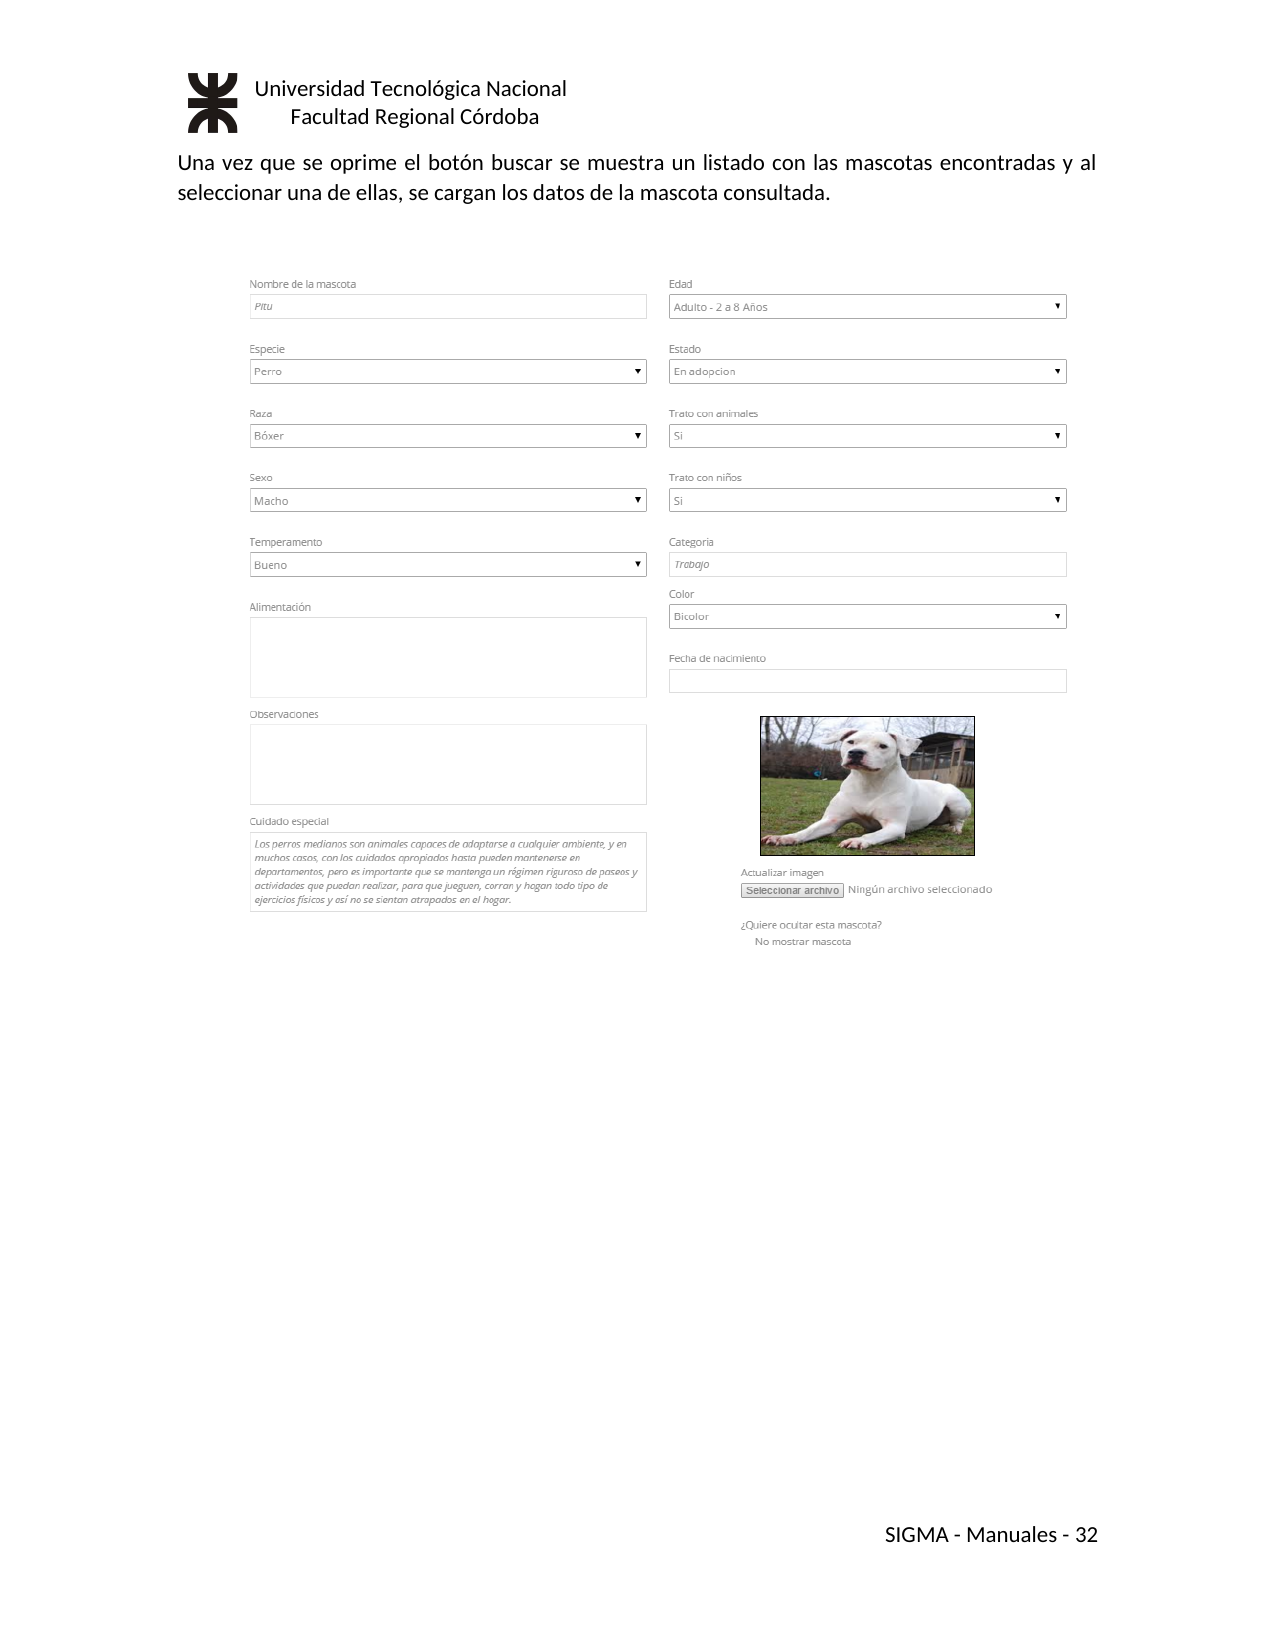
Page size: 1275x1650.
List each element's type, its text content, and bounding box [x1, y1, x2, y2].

picture [188, 73, 238, 133]
picture [177, 271, 1080, 952]
text Una vez que se oprime el botón buscar se muestra un listado con las mascotas encontradas y al seleccionar una de ellas, se cargan los datos de la mascota consultada. [177, 148, 1098, 206]
